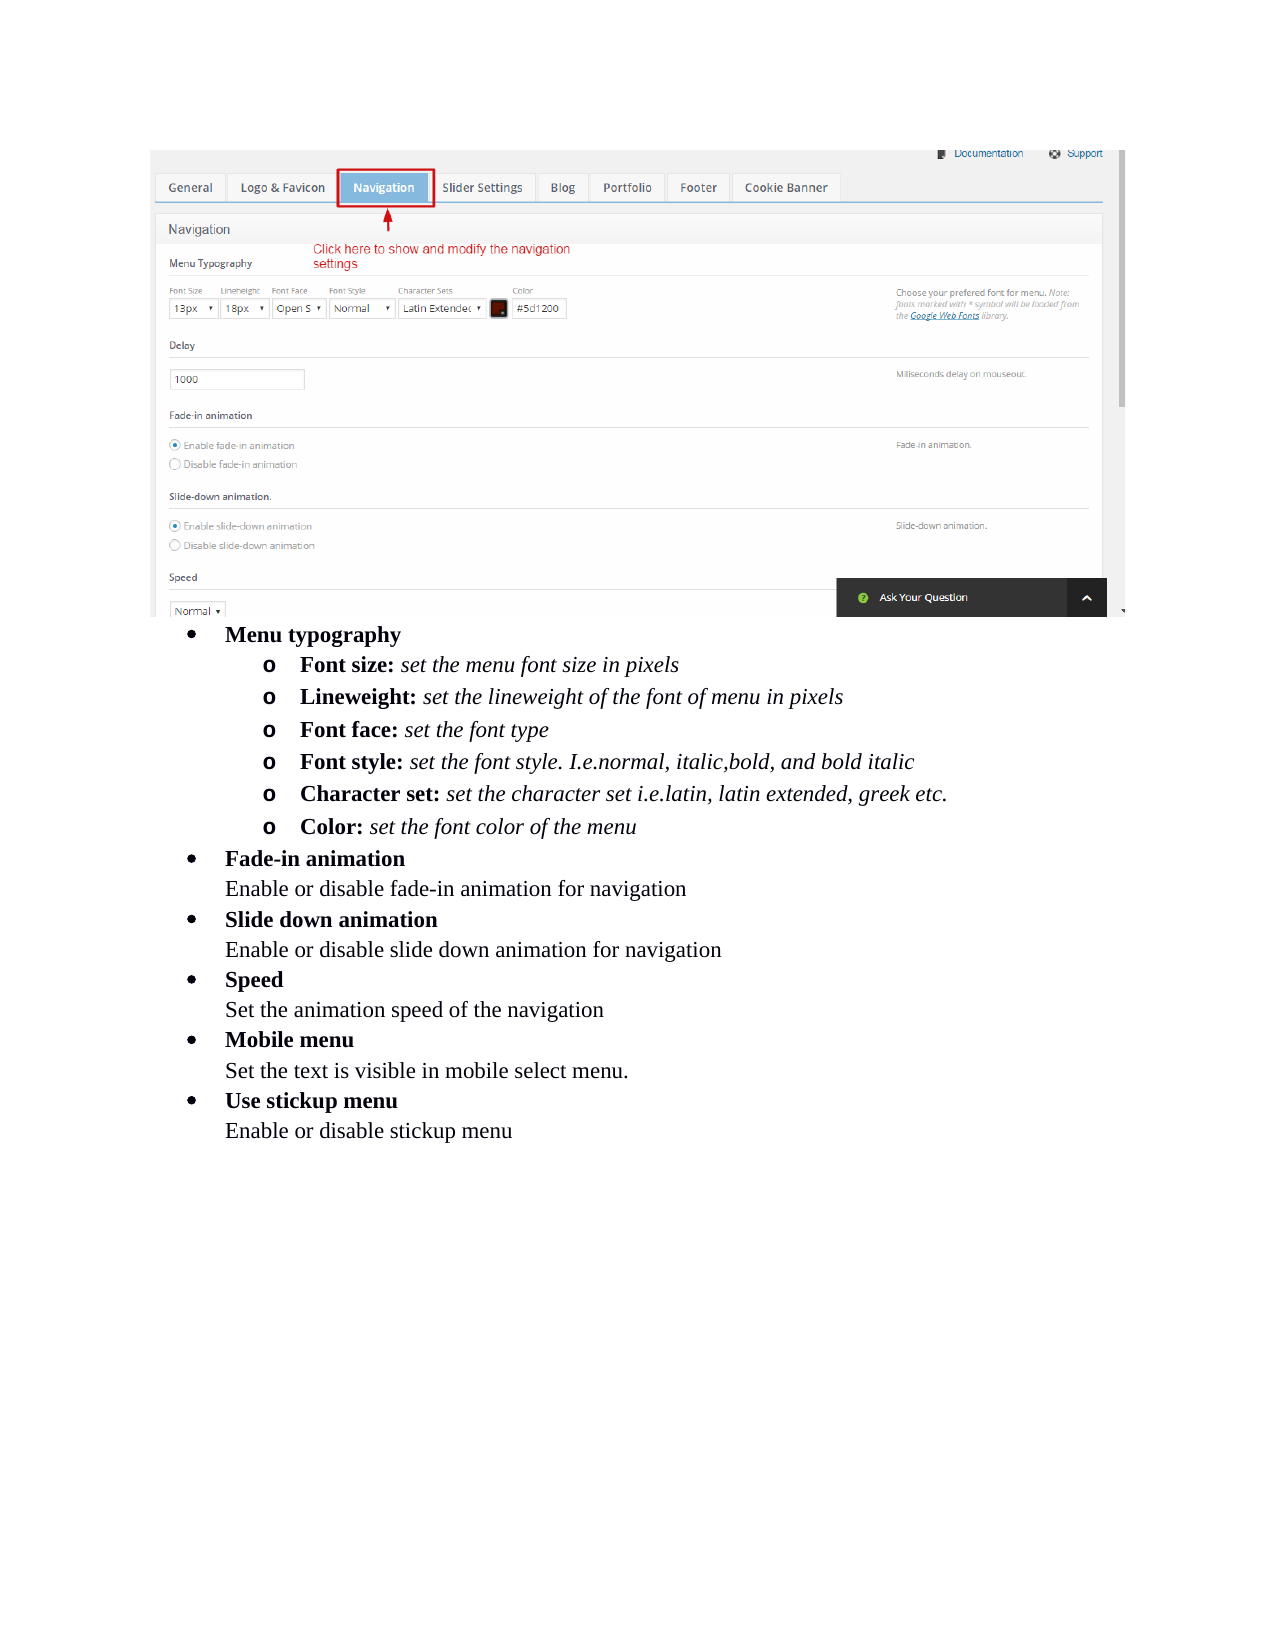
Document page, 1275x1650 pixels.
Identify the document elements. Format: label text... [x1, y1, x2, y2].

list Font face: set the font type [262, 716, 1125, 744]
list Color: set the font color of the menu [262, 813, 1125, 841]
list Menu typography [187, 621, 1125, 647]
list Lineweight: set the lineweight of the font of menu in pixels [262, 683, 1125, 711]
picture [150, 150, 1125, 617]
list Mobile menu [187, 1026, 1125, 1053]
list Enable or disable slide down animation for navigation [225, 936, 1125, 962]
list Enable or disable fade-in animation for navigation [225, 875, 1125, 902]
list Font style: set the font style. I.e.normal, italic,bold, and bold italic [262, 748, 1125, 776]
list Use stickup menu [187, 1087, 1125, 1113]
list Enable or disable stickup menu [225, 1117, 1125, 1143]
list Set the animation speed of the navigation [225, 996, 1125, 1023]
list Fade-in animation [187, 845, 1125, 872]
list Slide down animation [187, 906, 1125, 932]
list Set the text is visible in mobile select menu. [225, 1057, 1125, 1083]
list Character set: set the character set i.e.latin, latin extended, greek etc. [262, 780, 1125, 809]
list Speed [187, 966, 1125, 992]
list Font size: set the menu font size in pixels [262, 651, 1125, 679]
